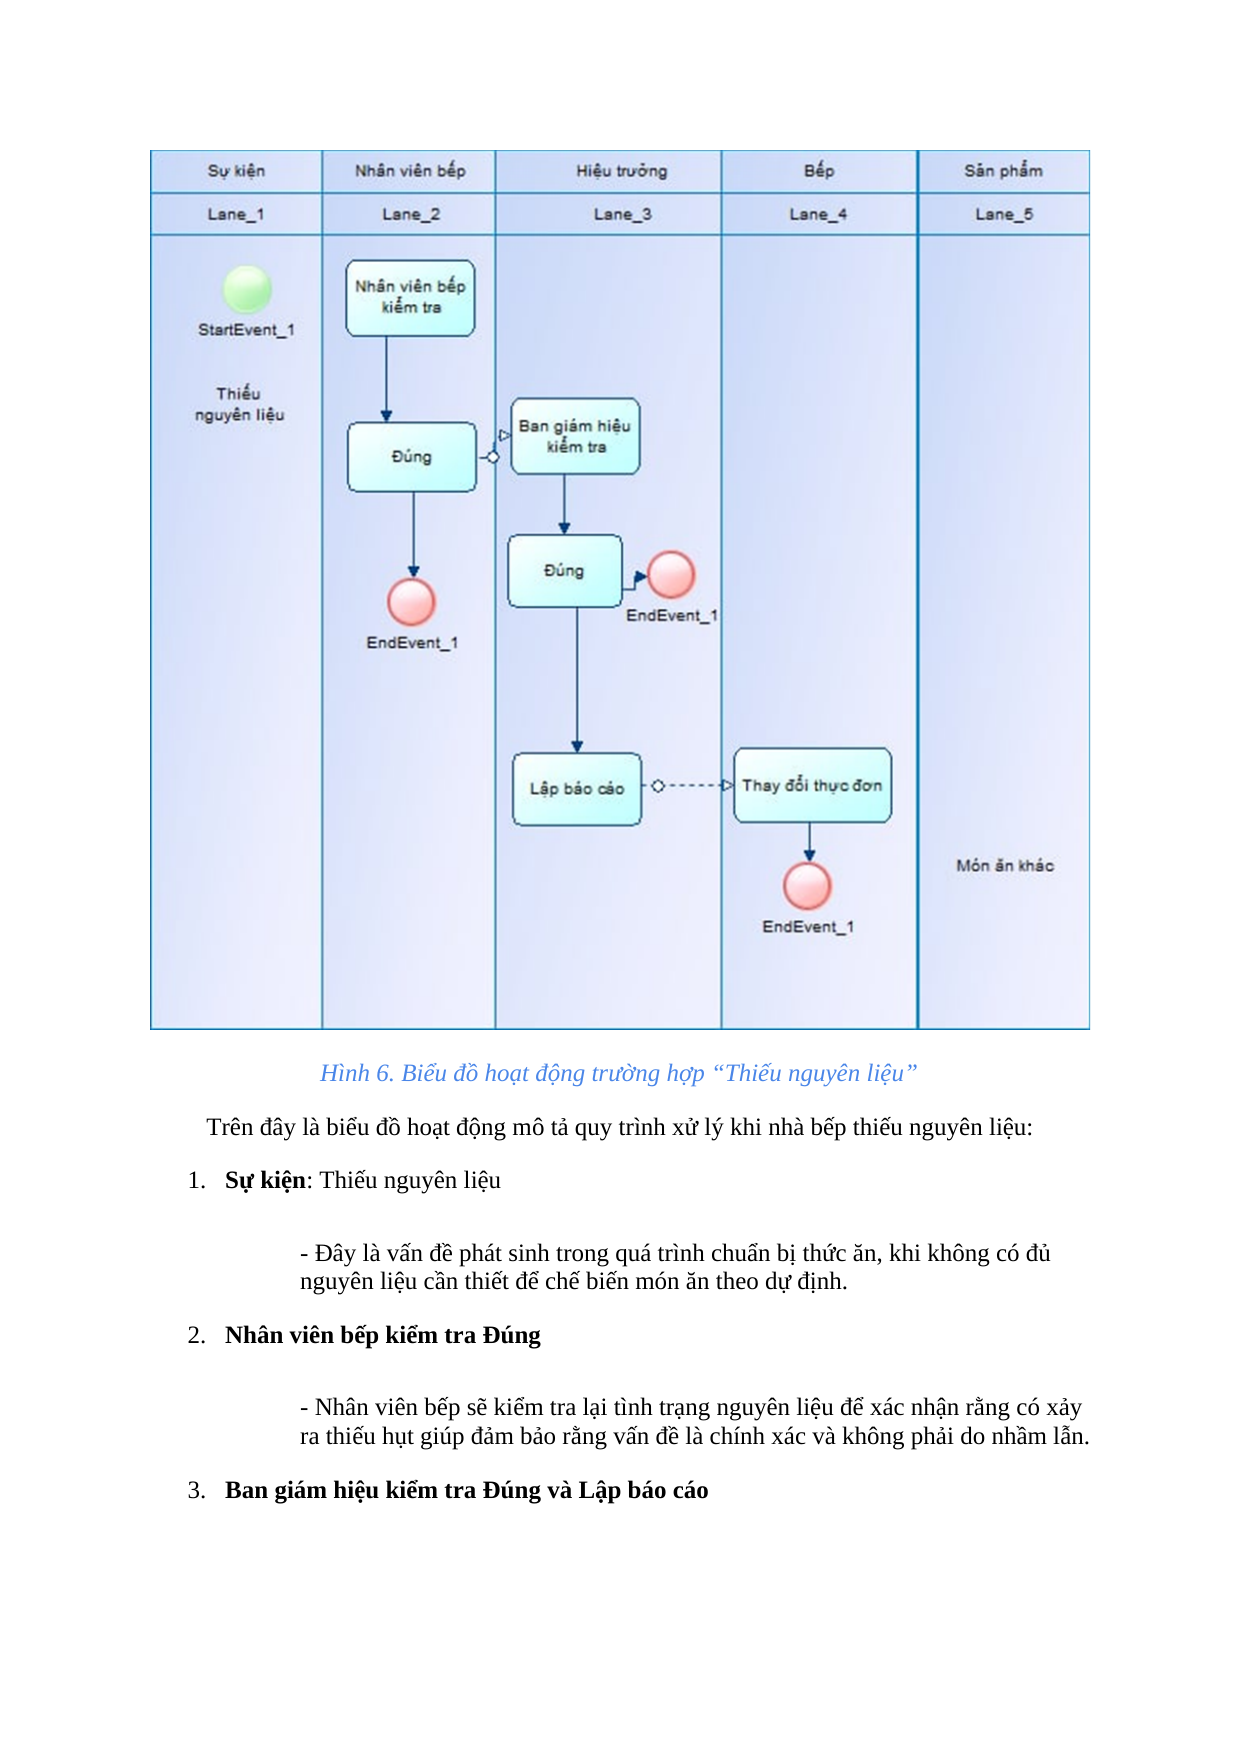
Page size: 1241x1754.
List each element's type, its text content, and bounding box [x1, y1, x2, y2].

list Sự kiện: Thiếu nguyên liệu [187, 1166, 1090, 1194]
text Trên đây là biểu đồ hoạt động mô tả quy trình xử lý khi nhà bếp thiếu nguyên liệu: [206, 1112, 1090, 1141]
text - Nhân viên bếp sẽ kiểm tra lại tình trạng nguyên liệu để xác nhận rằng có xảy ra thiếu hụt giúp đảm bảo rằng vấn đề là chính xác và không phải do nhầm lẫn. [300, 1392, 1090, 1450]
picture [150, 150, 1091, 1030]
list Nhân viên bếp kiểm tra Đúng [187, 1320, 1090, 1349]
list Ban giám hiệu kiểm tra Đúng và Lập báo cáo [187, 1475, 1090, 1503]
text - Đây là vấn đề phát sinh trong quá trình chuẩn bị thức ăn, khi không có đủ nguyên liệu cần thiết để chế biến món ăn theo dự định. [300, 1238, 1090, 1295]
text Hình 6. Biểu đồ hoạt động trường hợp “Thiếu nguyên liệu” [150, 1058, 1090, 1087]
